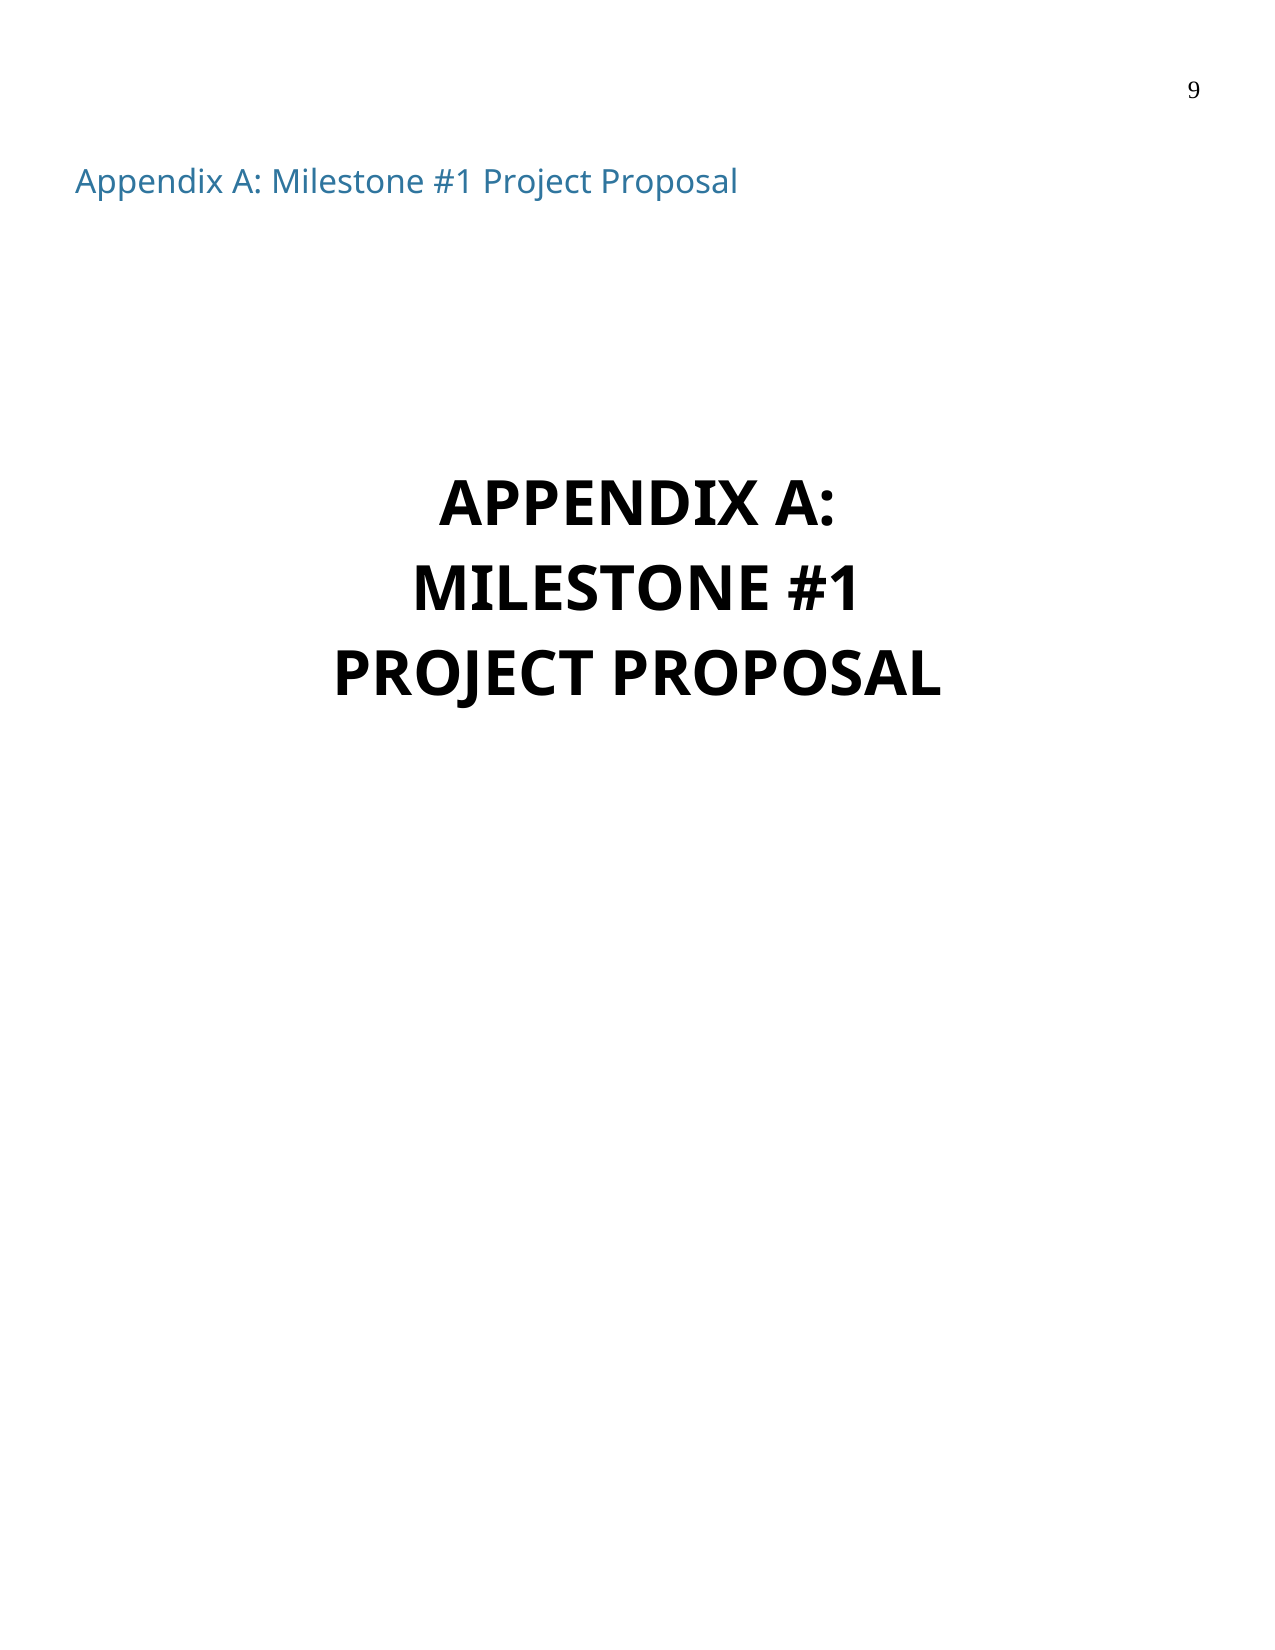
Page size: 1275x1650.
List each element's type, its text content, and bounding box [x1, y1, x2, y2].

text APPENDIX A: [75, 458, 1200, 543]
subtitle Appendix A: Milestone #1 Project Proposal [75, 157, 1200, 203]
text PROJECT PROPOSAL [75, 628, 1200, 713]
text MILESTONE #1 [75, 543, 1200, 628]
